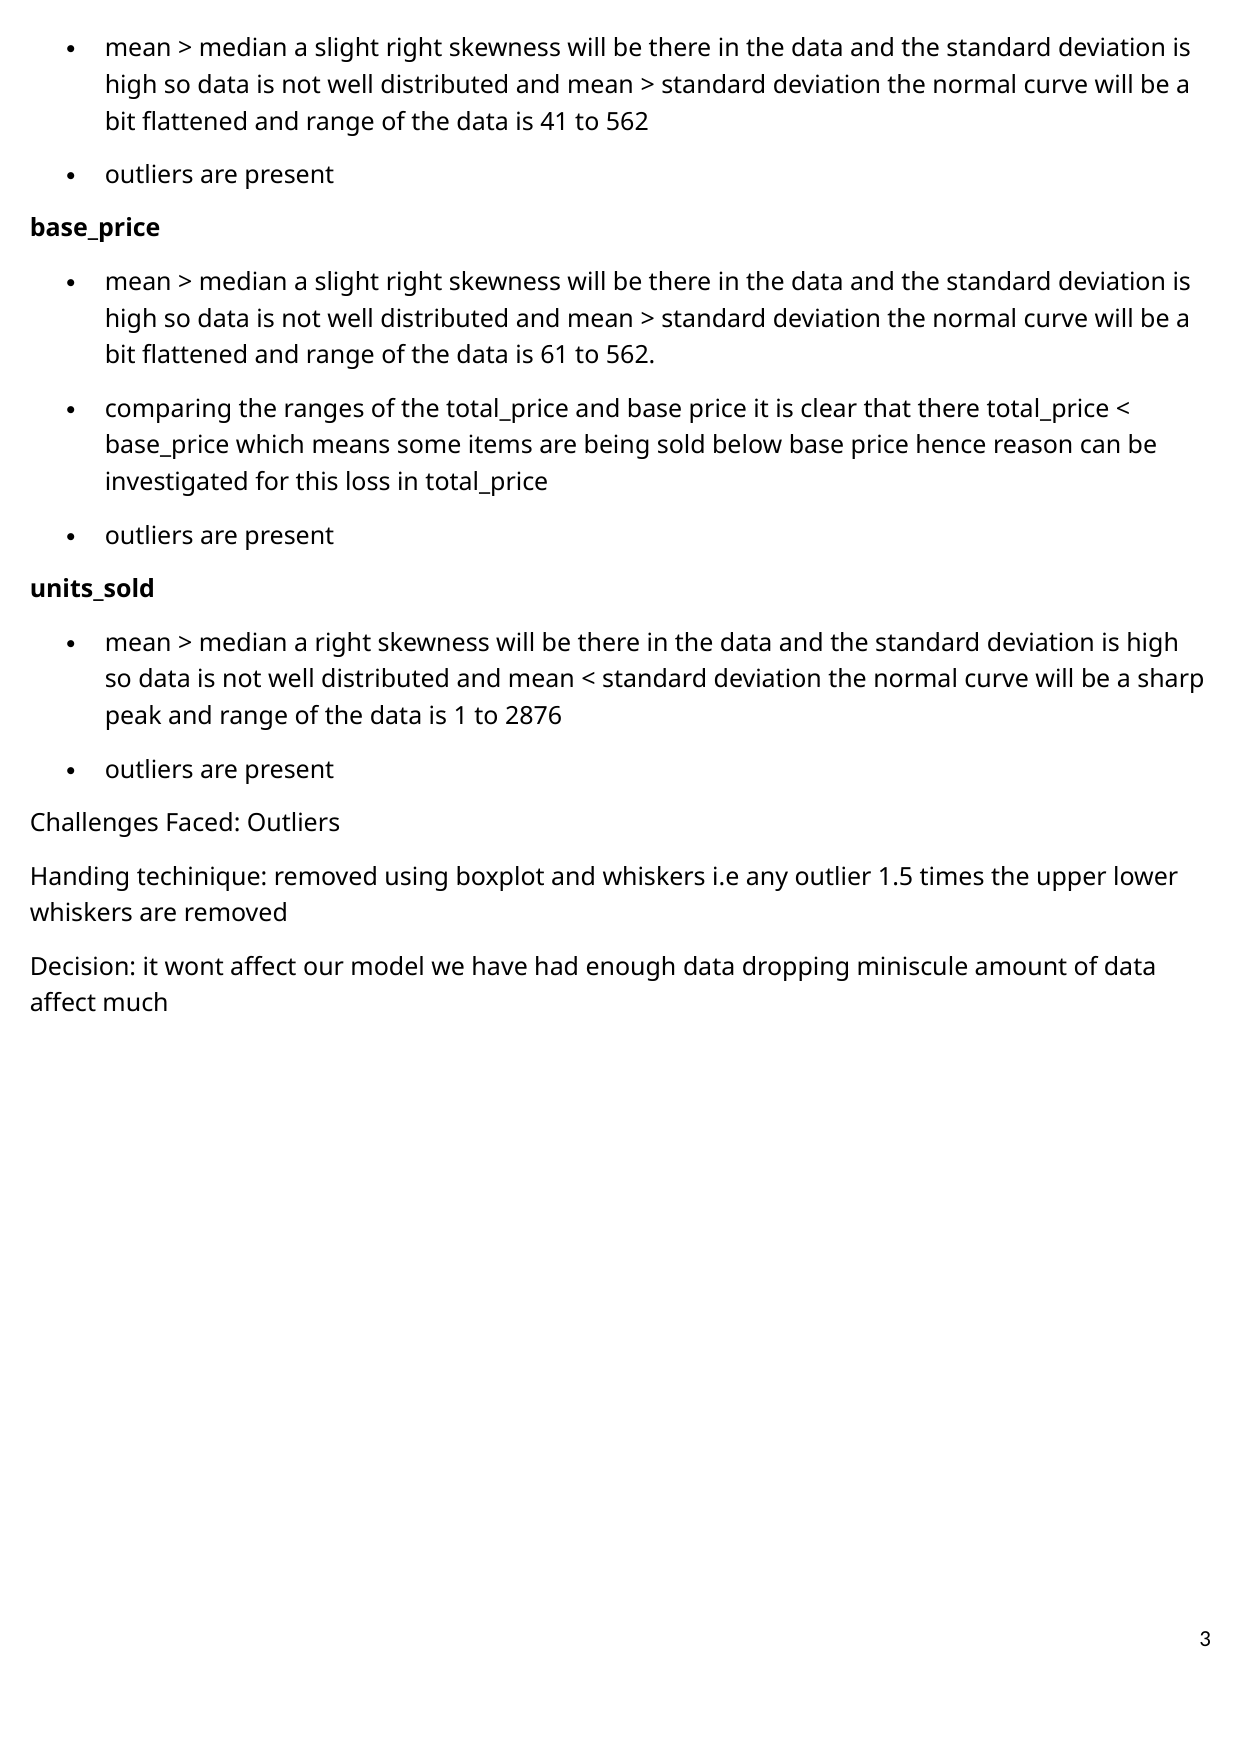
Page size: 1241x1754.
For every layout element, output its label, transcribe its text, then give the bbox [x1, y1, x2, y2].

text Decision: it wont affect our model we have had enough data dropping miniscule amount of data affect much [29, 948, 1211, 1019]
list mean > median a right skewness will be there in the data and the standard deviation is high so data is not well distributed and mean < standard deviation the normal curve will be a sharp peak and range of the data is 1 to 2876 [67, 624, 1211, 732]
list outliers are present [67, 751, 1211, 785]
list mean > median a slight right skewness will be there in the data and the standard deviation is high so data is not well distributed and mean > standard deviation the normal curve will be a bit flattened and range of the data is 61 to 562. [67, 263, 1211, 371]
text Challenges Faced: Outliers [29, 805, 1211, 839]
list outliers are present [67, 157, 1211, 191]
text Handing techinique: removed using boxplot and whiskers i.e any outlier 1.5 times the upper lower whiskers are removed [29, 858, 1211, 929]
text units_sold [29, 571, 1211, 605]
list outliers are present [67, 517, 1211, 551]
text base_price [29, 210, 1211, 244]
list mean > median a slight right skewness will be there in the data and the standard deviation is high so data is not well distributed and mean > standard deviation the normal curve will be a bit flattened and range of the data is 41 to 562 [67, 29, 1211, 137]
list comparing the ranges of the total_price and base price it is clear that there total_price < base_price which means some items are being sold below base price hence reason can be investigated for this loss in total_price [67, 390, 1211, 498]
